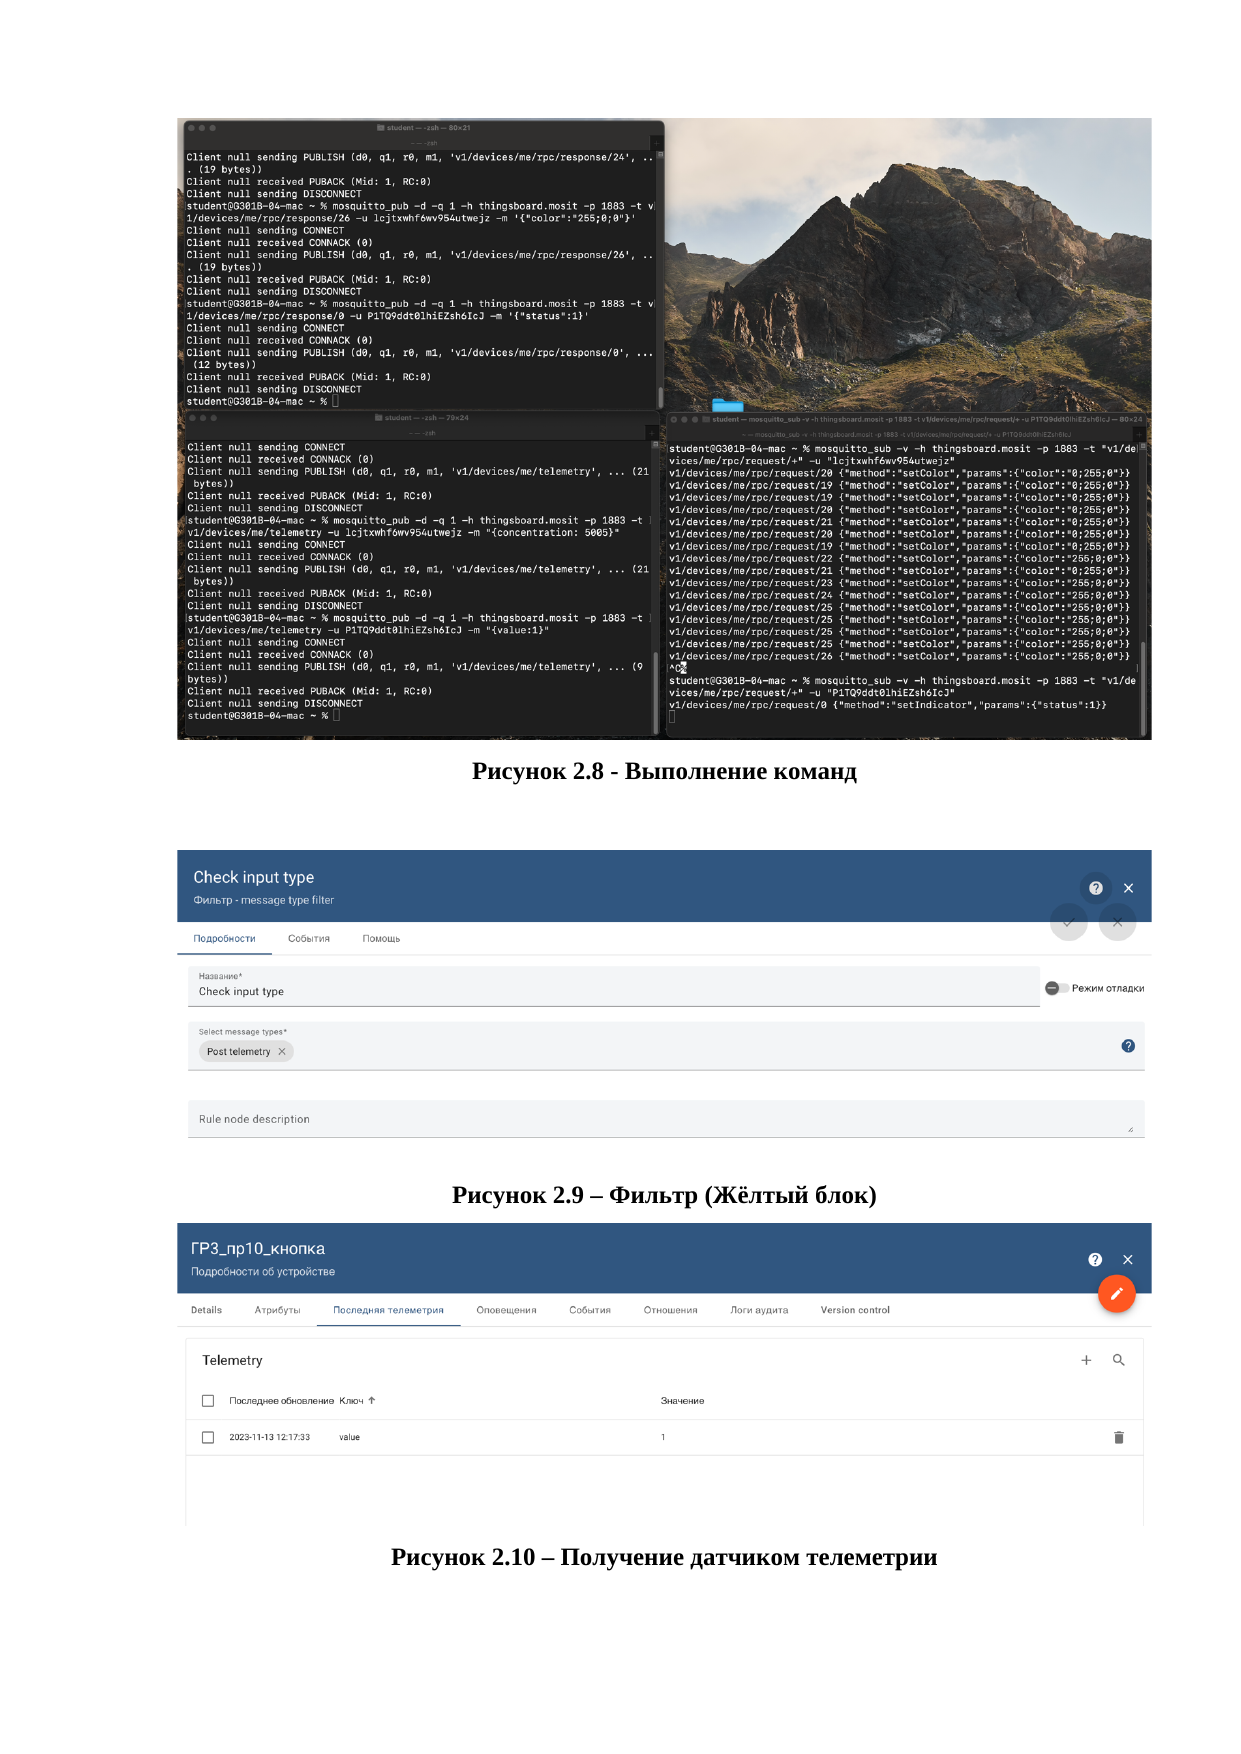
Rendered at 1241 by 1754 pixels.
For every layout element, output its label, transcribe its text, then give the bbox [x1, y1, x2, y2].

picture [177, 118, 1152, 740]
text Рисунок 2.9 – Фильтр (Жёлтый блок) [177, 1181, 1152, 1209]
picture [177, 1223, 1152, 1526]
picture [177, 850, 1152, 1164]
text Рисунок 2.10 – Получение датчиком телеметрии [177, 1542, 1152, 1571]
text Рисунок 2.8 - Выполнение команд [177, 756, 1152, 785]
